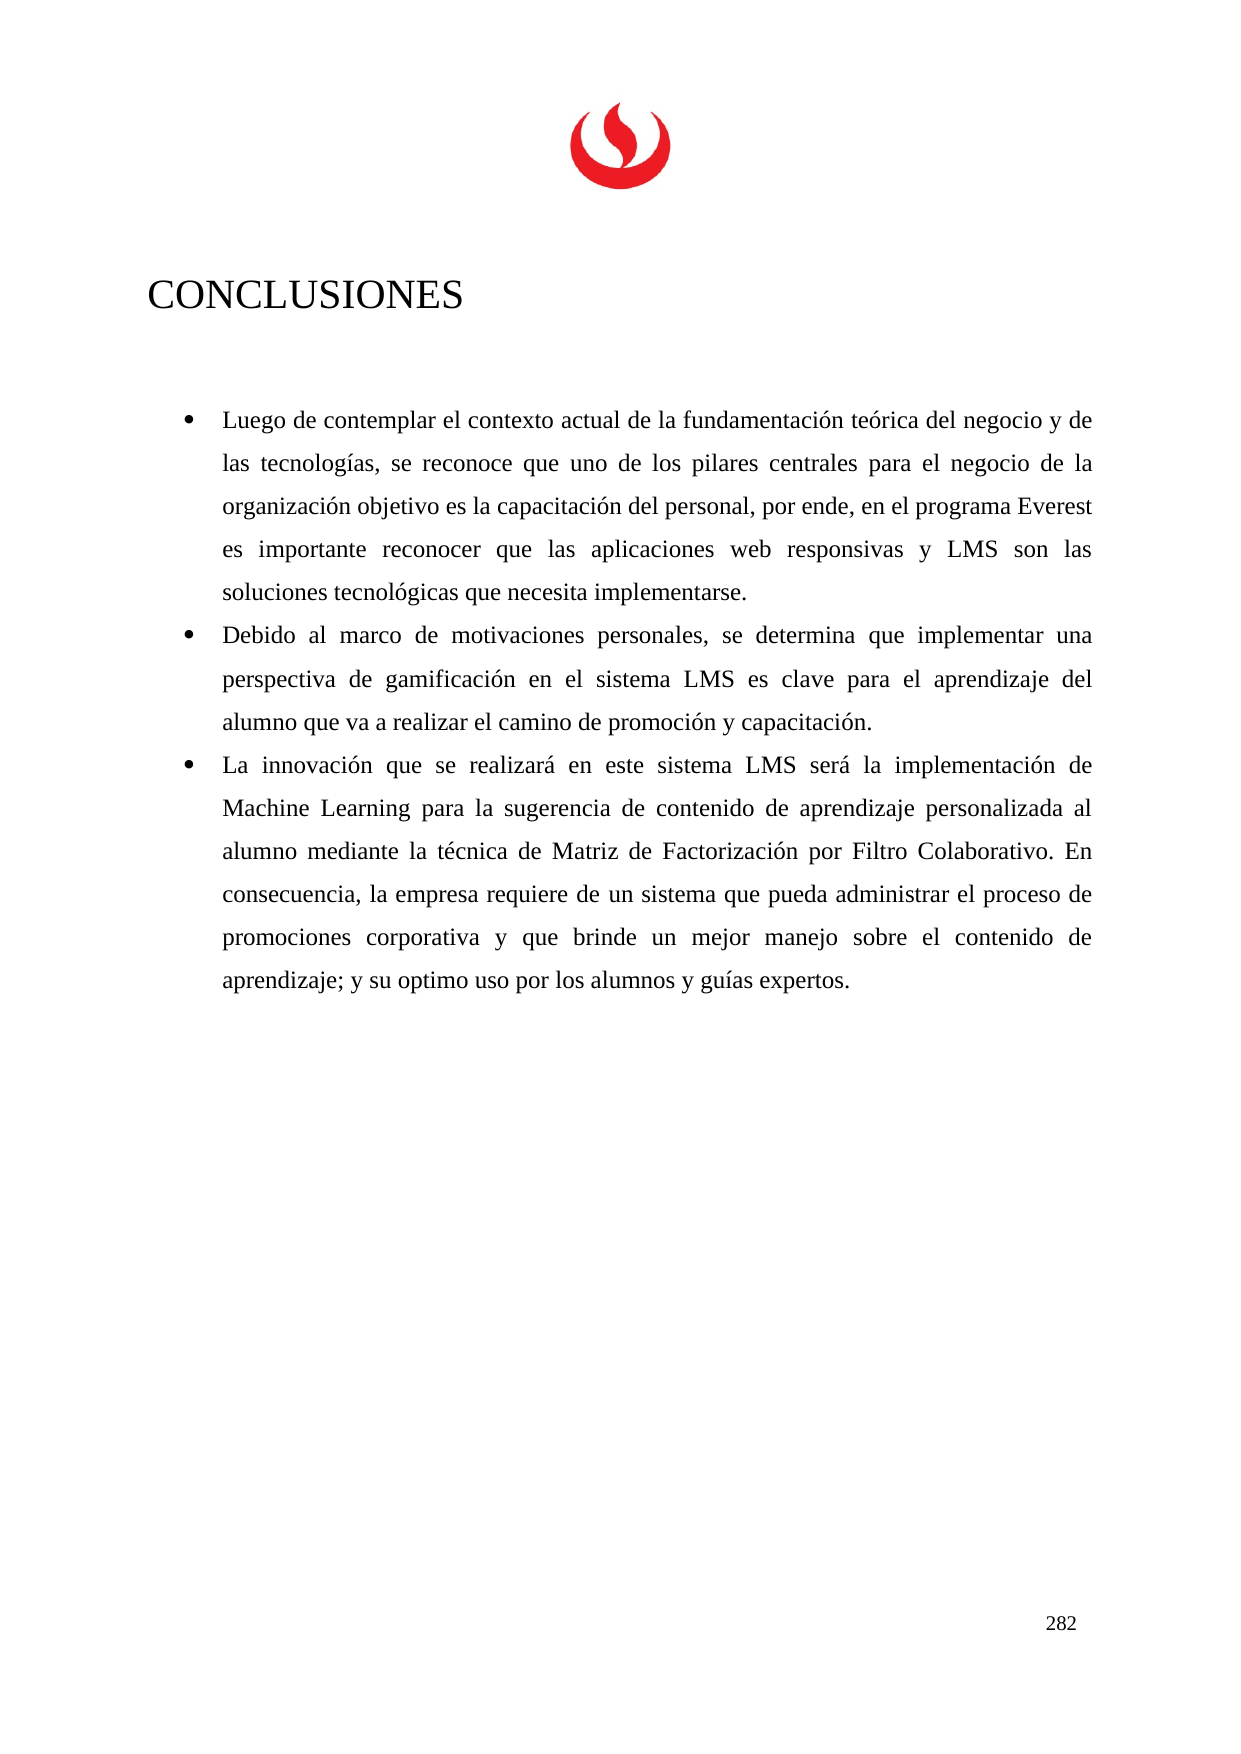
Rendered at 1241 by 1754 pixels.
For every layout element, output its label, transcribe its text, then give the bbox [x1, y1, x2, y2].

list La innovación que se realizará en este sistema LMS será la implementación de Machine Learning para la sugerencia de contenido de aprendizaje personalizada al alumno mediante la técnica de Matriz de Factorización por Filtro Colaborativo. En consecuencia, la empresa requiere de un sistema que pueda administrar el proceso de promociones corporativa y que brinde un mejor manejo sobre el contenido de aprendizaje; y su optimo uso por los alumnos y guías expertos. [184, 750, 1093, 994]
picture [497, 70, 744, 221]
list Luego de contemplar el contexto actual de la fundamentación teórica del negocio y de las tecnologías, se reconoce que uno de los pilares centrales para el negocio de la organización objetivo es la capacitación del personal, por ende, en el programa Everest es importante reconocer que las aplicaciones web responsivas y LMS son las soluciones tecnológicas que necesita implementarse. [184, 405, 1093, 606]
subtitle CONCLUSIONES [147, 269, 1093, 317]
list Debido al marco de motivaciones personales, se determina que implementar una perspectiva de gamificación en el sistema LMS es clave para el aprendizaje del alumno que va a realizar el camino de promoción y capacitación. [184, 621, 1093, 736]
